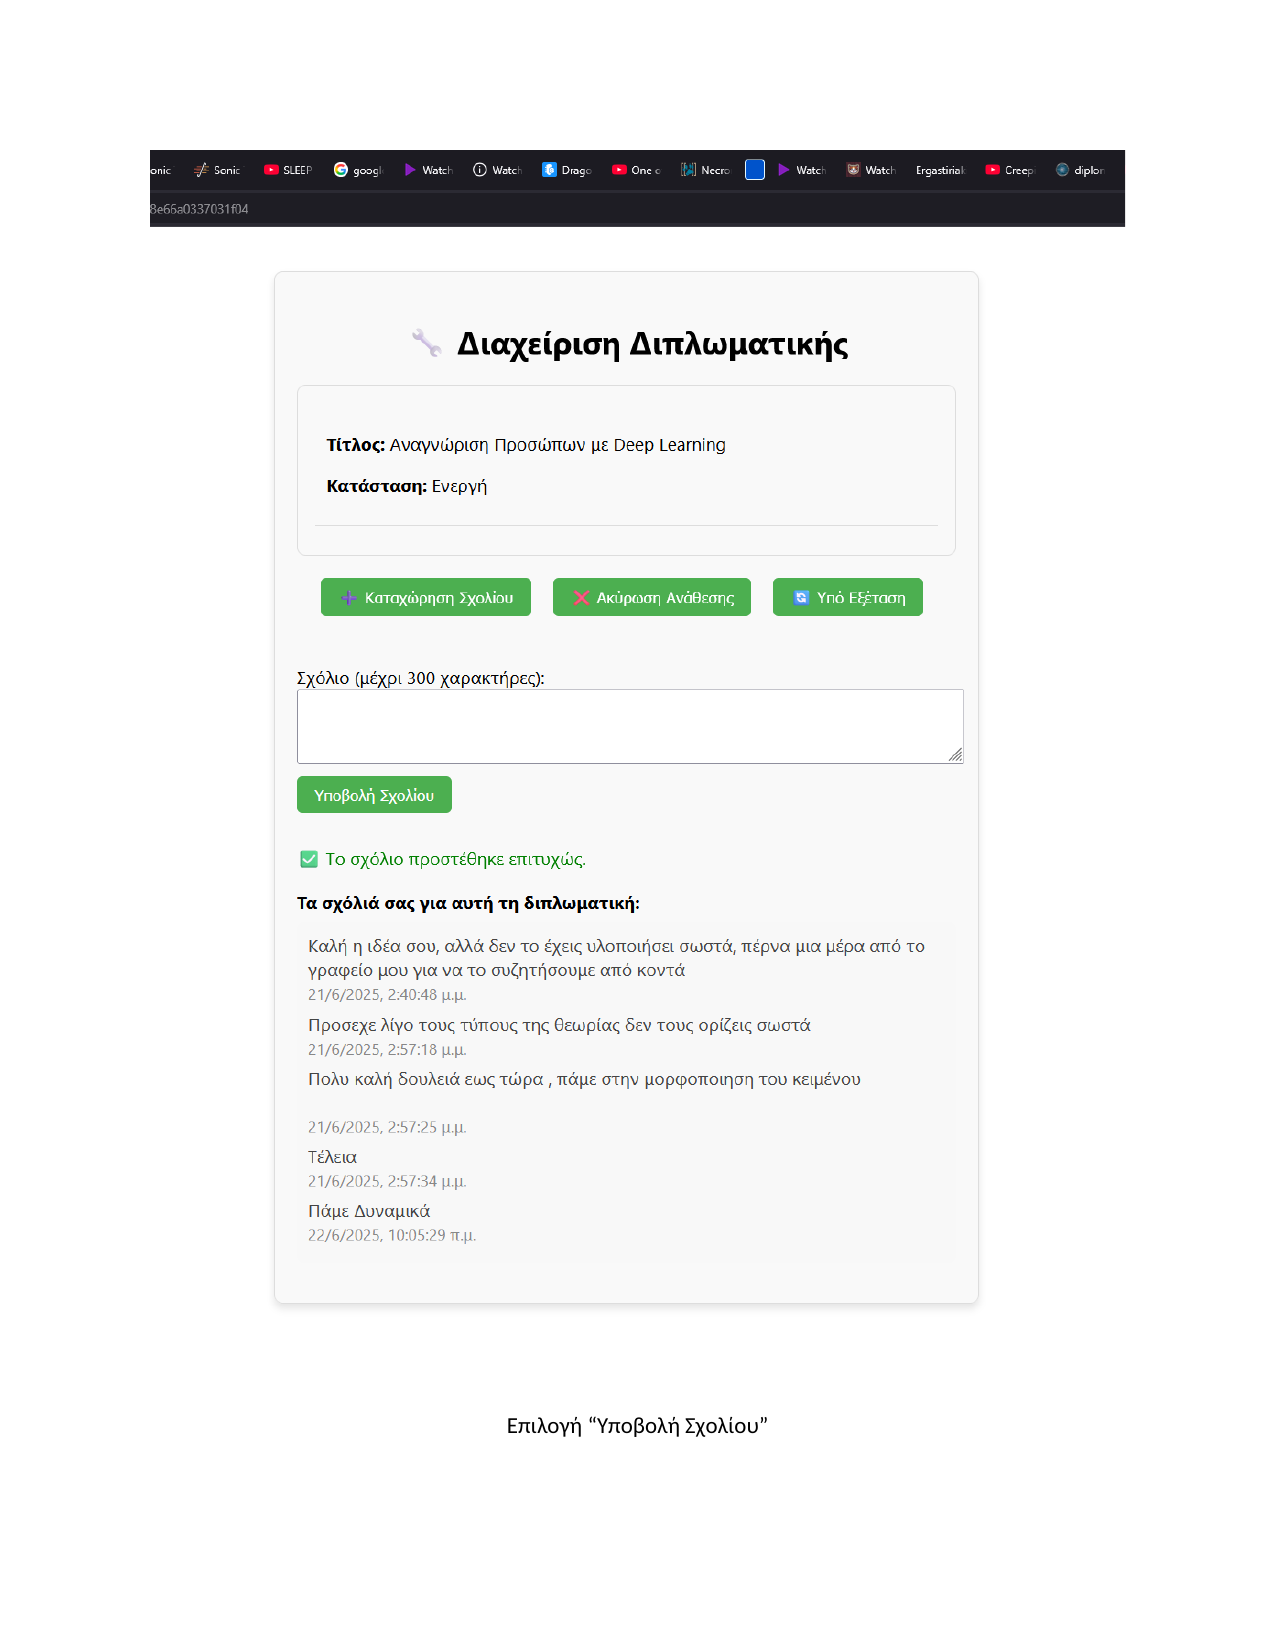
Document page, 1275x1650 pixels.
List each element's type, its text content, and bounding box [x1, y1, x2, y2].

picture [150, 150, 1125, 1392]
text Επιλογή “Υποβολή Σχολίου” [150, 1411, 1125, 1439]
